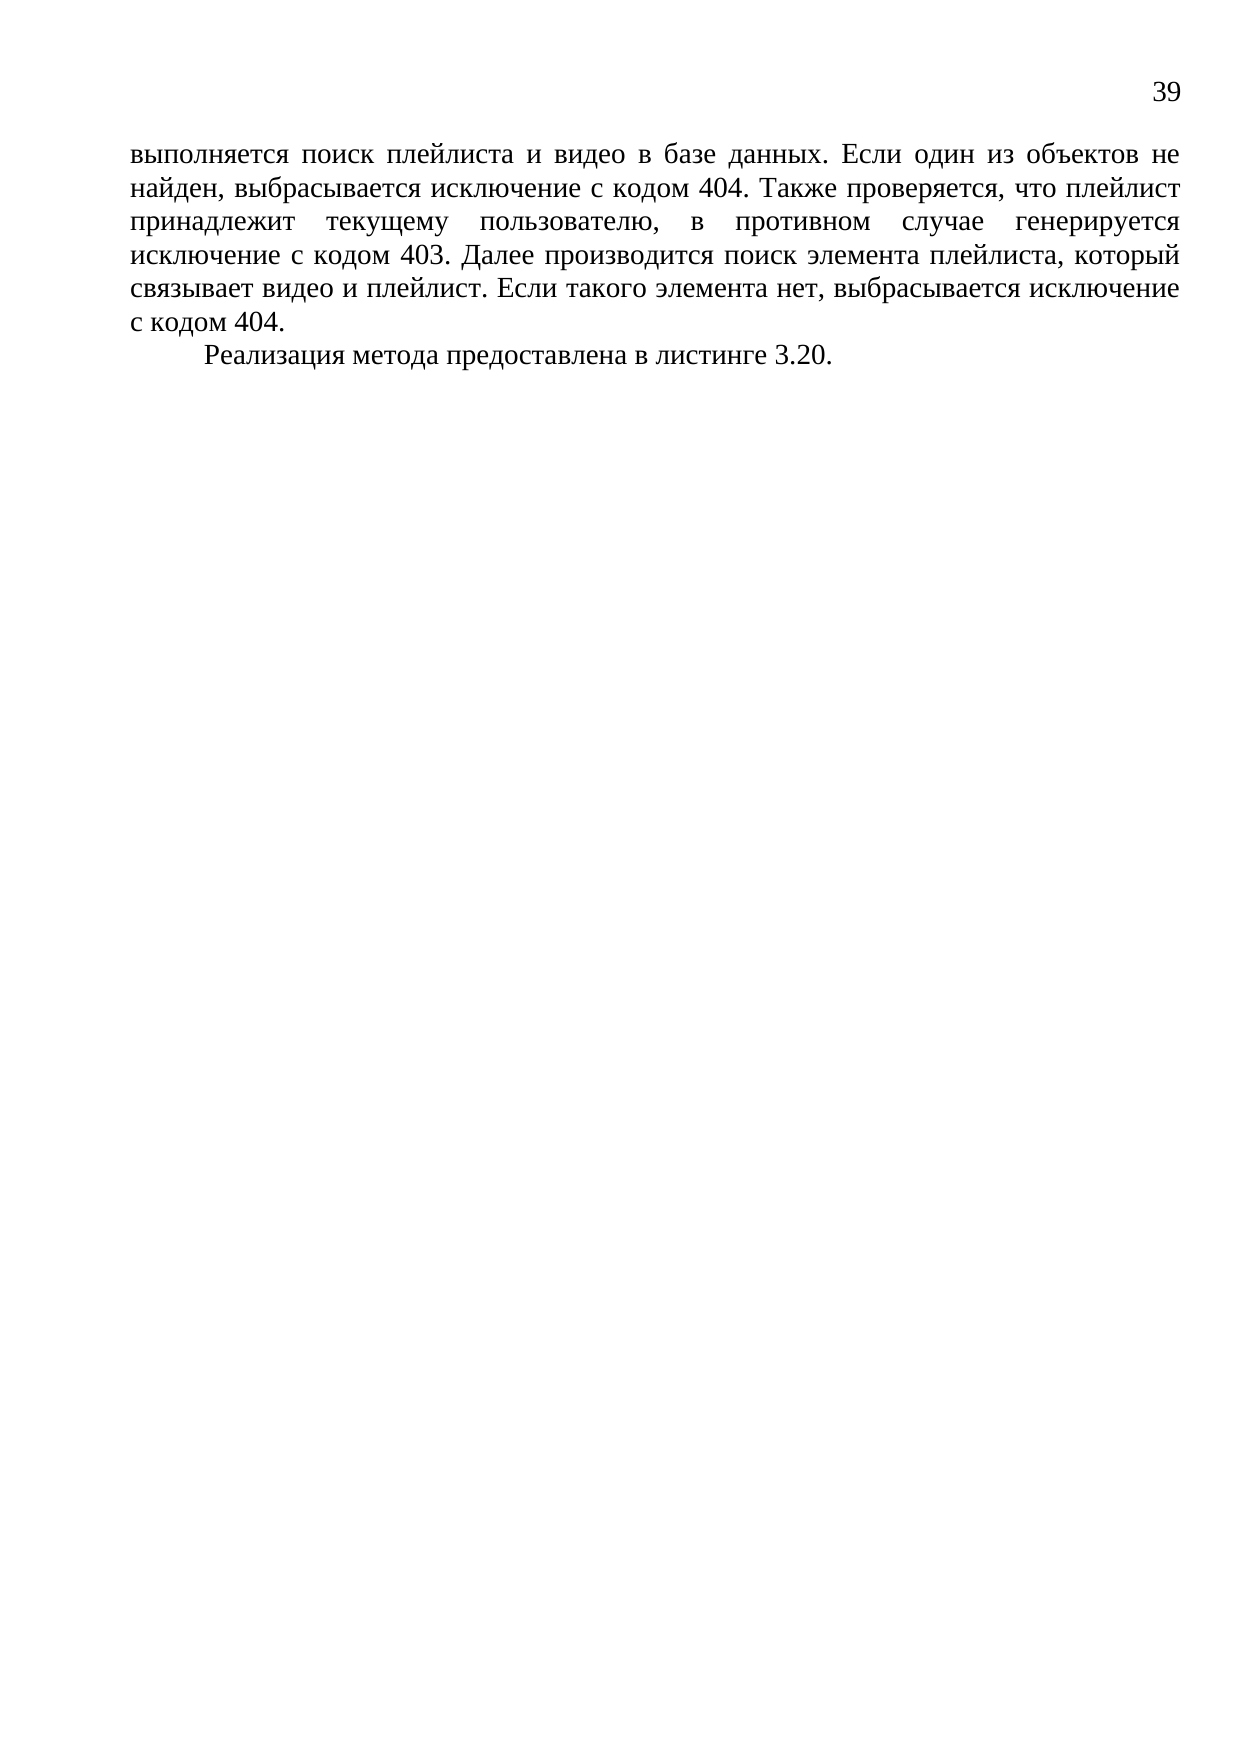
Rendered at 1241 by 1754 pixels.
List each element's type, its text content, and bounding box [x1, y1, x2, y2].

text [130, 136, 1181, 337]
text Реализация метода предоставлена в листинге 3.20. [130, 337, 1181, 371]
